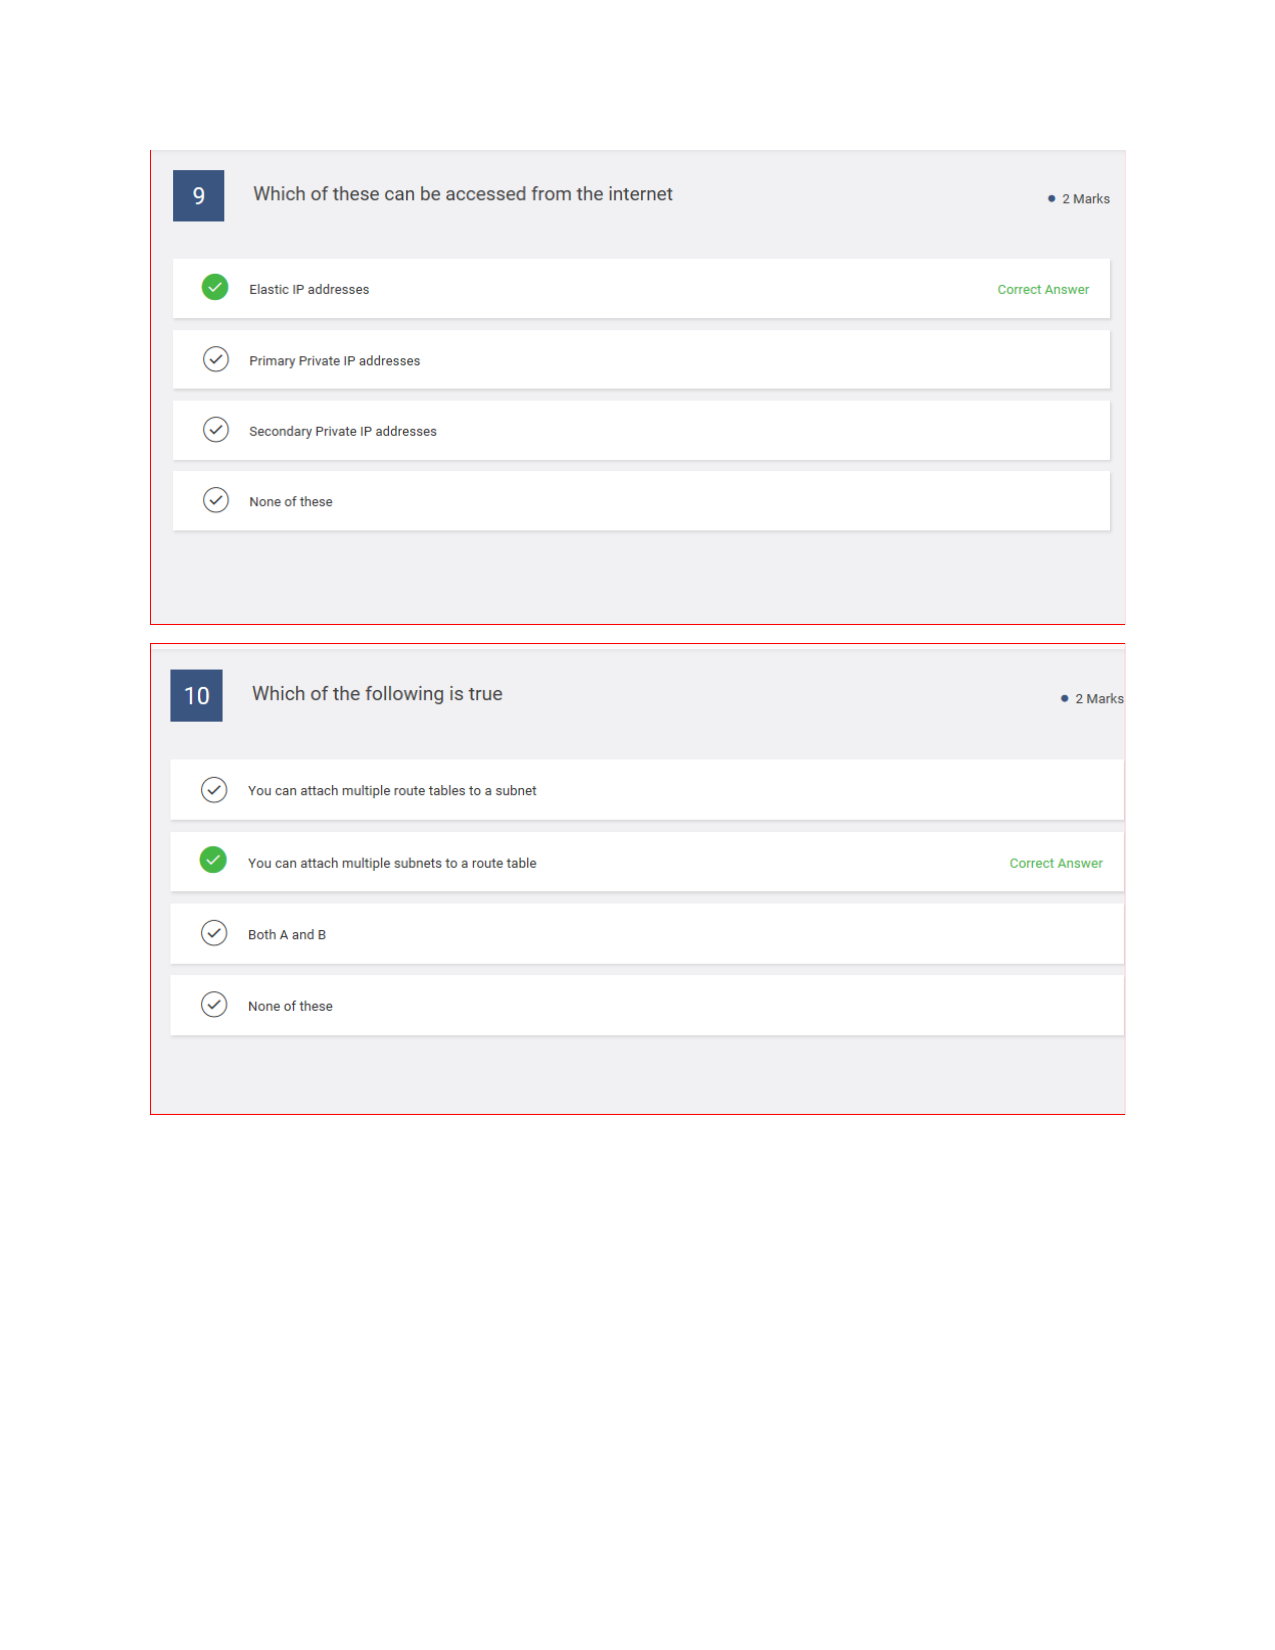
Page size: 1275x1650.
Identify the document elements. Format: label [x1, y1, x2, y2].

picture [150, 643, 1125, 1115]
picture [150, 150, 1125, 625]
